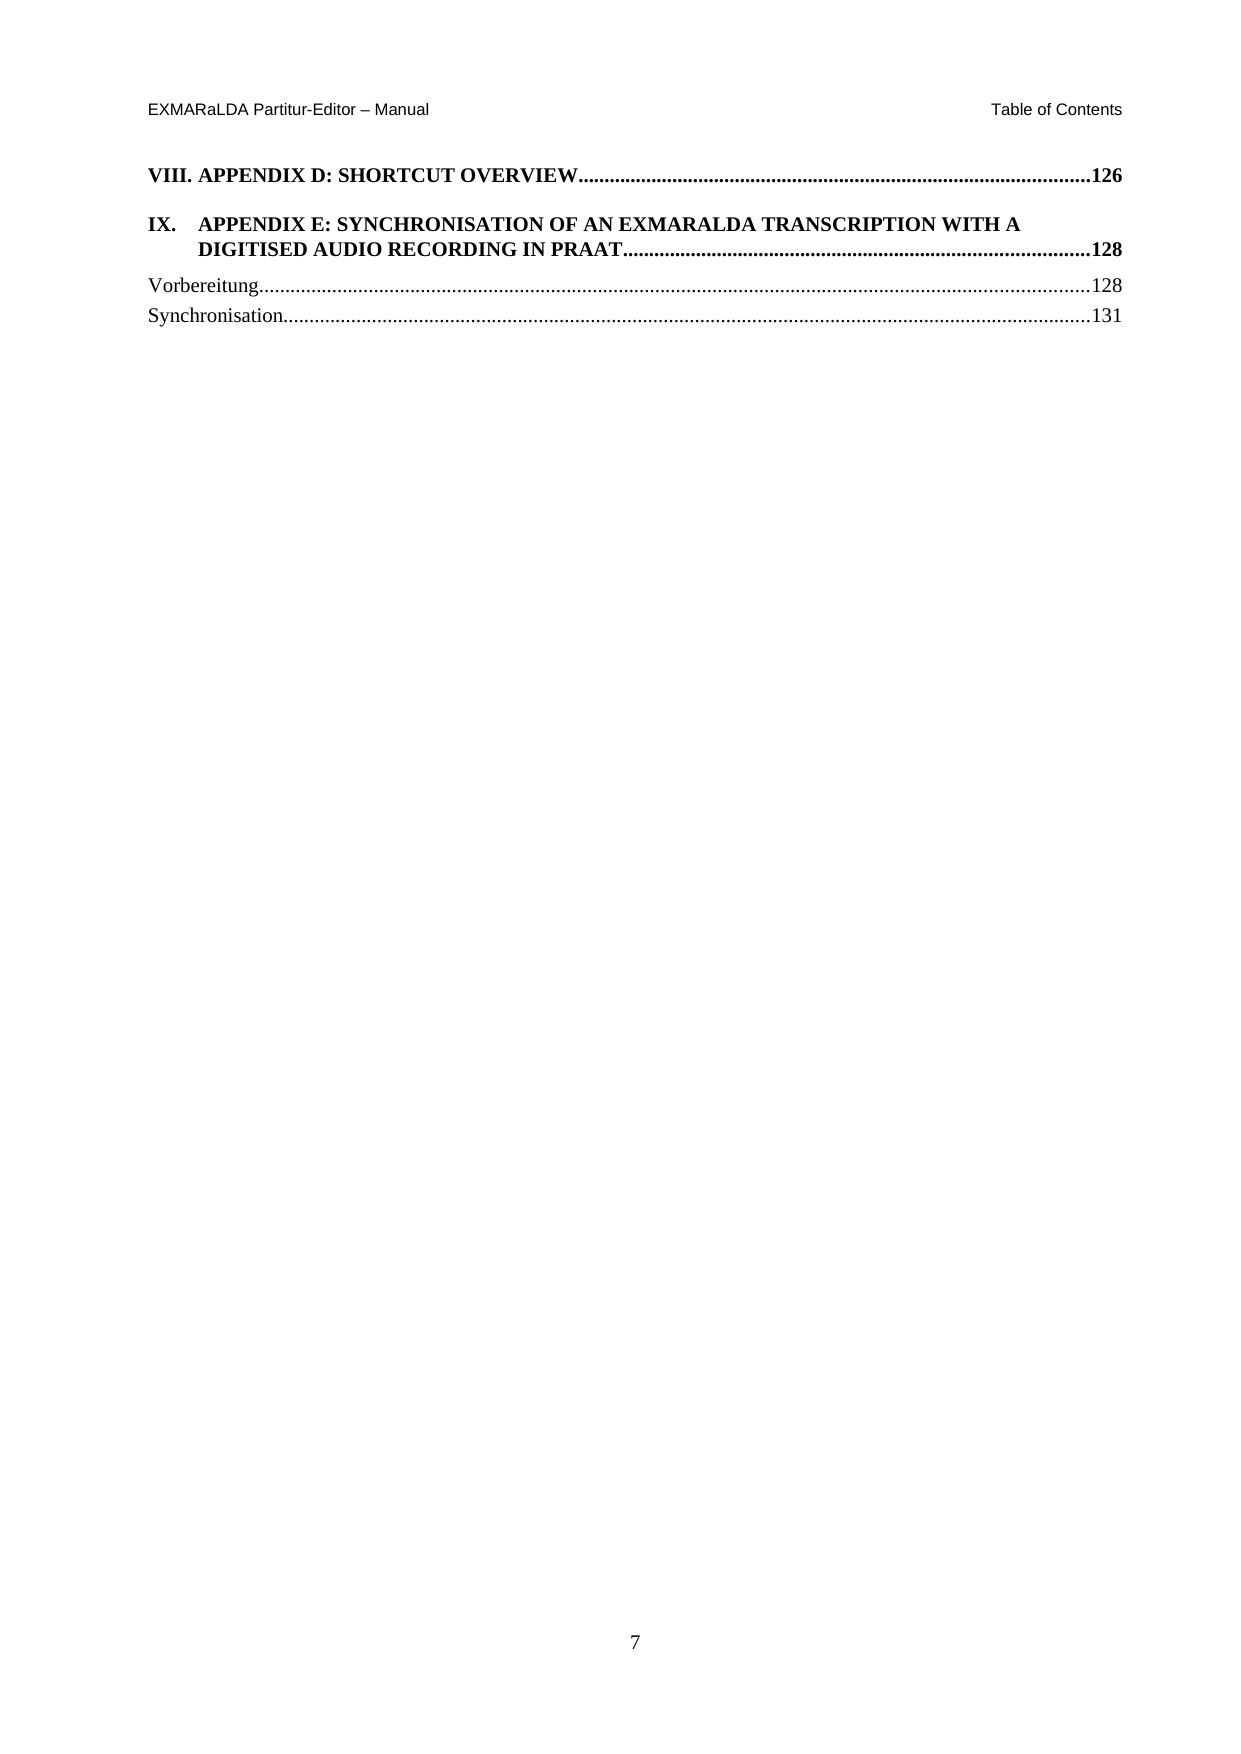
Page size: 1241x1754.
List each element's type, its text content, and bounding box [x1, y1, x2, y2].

text IX. APPENDIX E: SYNCHRONISATION OF AN EXMARALDA TRANSCRIPTION WITH A DIGITISED AUDIO RECORDING IN PRAAT 128 [148, 212, 1122, 261]
text VIII. APPENDIX D: SHORTCUT OVERVIEW 126 [148, 163, 1122, 187]
text Synchronisation 131 [148, 303, 1122, 327]
text Vorbereitung 128 [148, 273, 1122, 297]
